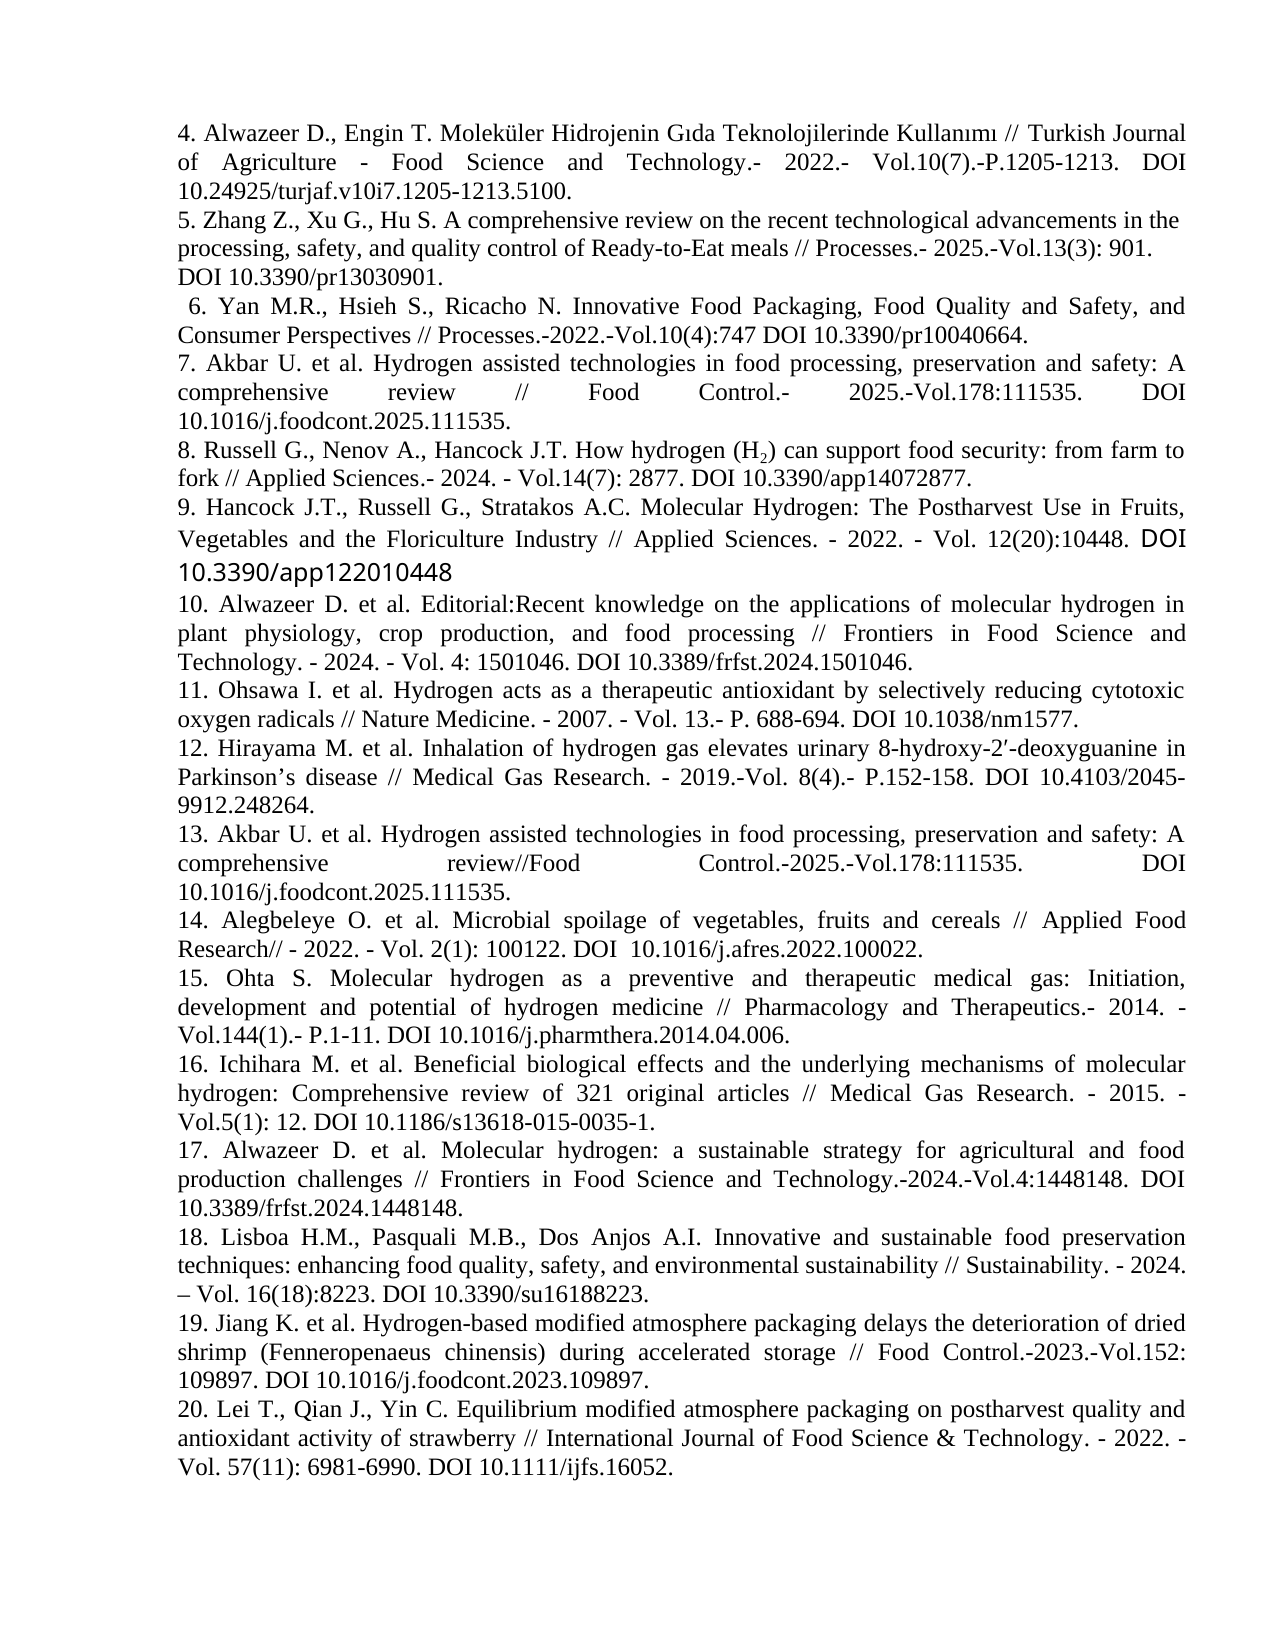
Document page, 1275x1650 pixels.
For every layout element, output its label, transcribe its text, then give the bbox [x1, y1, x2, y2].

text 10. Alwazeer D. et al. Editorial:Recent knowledge on the applications of molecular hydrogen in plant physiology, crop production, and food processing // Frontiers in Food Science and Technology. - 2024. - Vol. 4: 1501046. DOI 10.3389/frfst.2024.1501046. [177, 589, 1186, 675]
text 11. Ohsawa I. et al. Hydrogen acts as a therapeutic antioxidant by selectively reducing cytotoxic oxygen radicals // Nature Medicine. - 2007. - Vol. 13.- P. 688-694. DOI 10.1038/nm1577. [177, 675, 1186, 733]
text 19. Jiang K. et al. Hydrogen-based modified atmosphere packaging delays the deterioration of dried shrimp (Fenneropenaeus chinensis) during accelerated storage // Food Control.-2023.-Vol.152: 109897. DOI 10.1016/j.foodcont.2023.109897. [177, 1308, 1186, 1394]
text 7. Akbar U. et al. Hydrogen assisted technologies in food processing, preservation and safety: A comprehensive review // Food Control.- 2025.-Vol.178:111535. DOI 10.1016/j.foodcont.2025.111535. [177, 348, 1186, 435]
text 20. Lei T., Qian J., Yin C. Equilibrium modified atmosphere packaging on postharvest quality and antioxidant activity of strawberry // International Journal of Food Science & Technology. - 2022. - Vol. 57(11): 6981-6990. DOI 10.1111/ijfs.16052. [177, 1394, 1186, 1480]
text 17. Alwazeer D. et al. Molecular hydrogen: a sustainable strategy for agricultural and food production challenges // Frontiers in Food Science and Technology.-2024.-Vol.4:1448148. DOI 10.3389/frfst.2024.1448148. [177, 1135, 1186, 1222]
text 13. Akbar U. et al. Hydrogen assisted technologies in food processing, preservation and safety: A comprehensive review//Food Control.-2025.-Vol.178:111535. DOI 10.1016/j.foodcont.2025.111535. [177, 819, 1186, 905]
text 9. Hancock J.T., Russell G., Stratakos A.C. Molecular Hydrogen: The Postharvest Use in Fruits, Vegetables and the Floriculture Industry // Applied Sciences. - 2022. - Vol. 12(20):10448. DOI 10.3390/app122010448 [177, 492, 1186, 589]
text 18. Lisboa H.M., Pasquali M.B., Dos Anjos A.I. Innovative and sustainable food preservation techniques: enhancing food quality, safety, and environmental sustainability // Sustainability. - 2024. – Vol. 16(18):8223. DOI 10.3390/su16188223. [177, 1222, 1186, 1308]
text 4. Alwazeer D., Engin T. Moleküler Hidrojenin Gıda Teknolojilerinde Kullanımı // Turkish Journal of Agriculture - Food Science and Technology.- 2022.- Vol.10(7).-P.1205-1213. DOI 10.24925/turjaf.v10i7.1205-1213.5100. [177, 118, 1186, 205]
text 14. Alegbeleye O. et al. Microbial spoilage of vegetables, fruits and cereals // Applied Food Research// - 2022. - Vol. 2(1): 100122. DOI 10.1016/j.afres.2022.100022. [177, 905, 1186, 963]
text 15. Ohta S. Molecular hydrogen as a preventive and therapeutic medical gas: Initiation, development and potential of hydrogen medicine // Pharmacology and Therapeutics.- 2014. -Vol.144(1).- P.1-11. DOI 10.1016/j.pharmthera.2014.04.006. [177, 963, 1186, 1049]
text 6. Yan M.R., Hsieh S., Ricacho N. Innovative Food Packaging, Food Quality and Safety, and Consumer Perspectives // Processes.-2022.-Vol.10(4):747 DOI 10.3390/pr10040664. [177, 291, 1186, 348]
text 16. Ichihara M. et al. Beneficial biological effects and the underlying mechanisms of molecular hydrogen: Comprehensive review of 321 original articles // Medical Gas Research. - 2015. - Vol.5(1): 12. DOI 10.1186/s13618-015-0035-1. [177, 1049, 1186, 1135]
text 5. Zhang Z., Xu G., Hu S. A comprehensive review on the recent technological advancements in the processing, safety, and quality control of Ready-to-Eat meals // Processes.- 2025.-Vol.13(3): 901. DOI 10.3390/pr13030901. [177, 205, 1186, 291]
text 12. Hirayama M. et al. Inhalation of hydrogen gas elevates urinary 8-hydroxy-2′-deoxyguanine in Parkinson’s disease // Medical Gas Research. - 2019.-Vol. 8(4).- P.152-158. DOI 10.4103/2045-9912.248264. [177, 733, 1186, 819]
text 8. Russell G., Nenov A., Hancock J.T. How hydrogen (H₂) can support food security: from farm to fork // Applied Sciences.- 2024. - Vol.14(7): 2877. DOI 10.3390/app14072877. [177, 435, 1186, 492]
